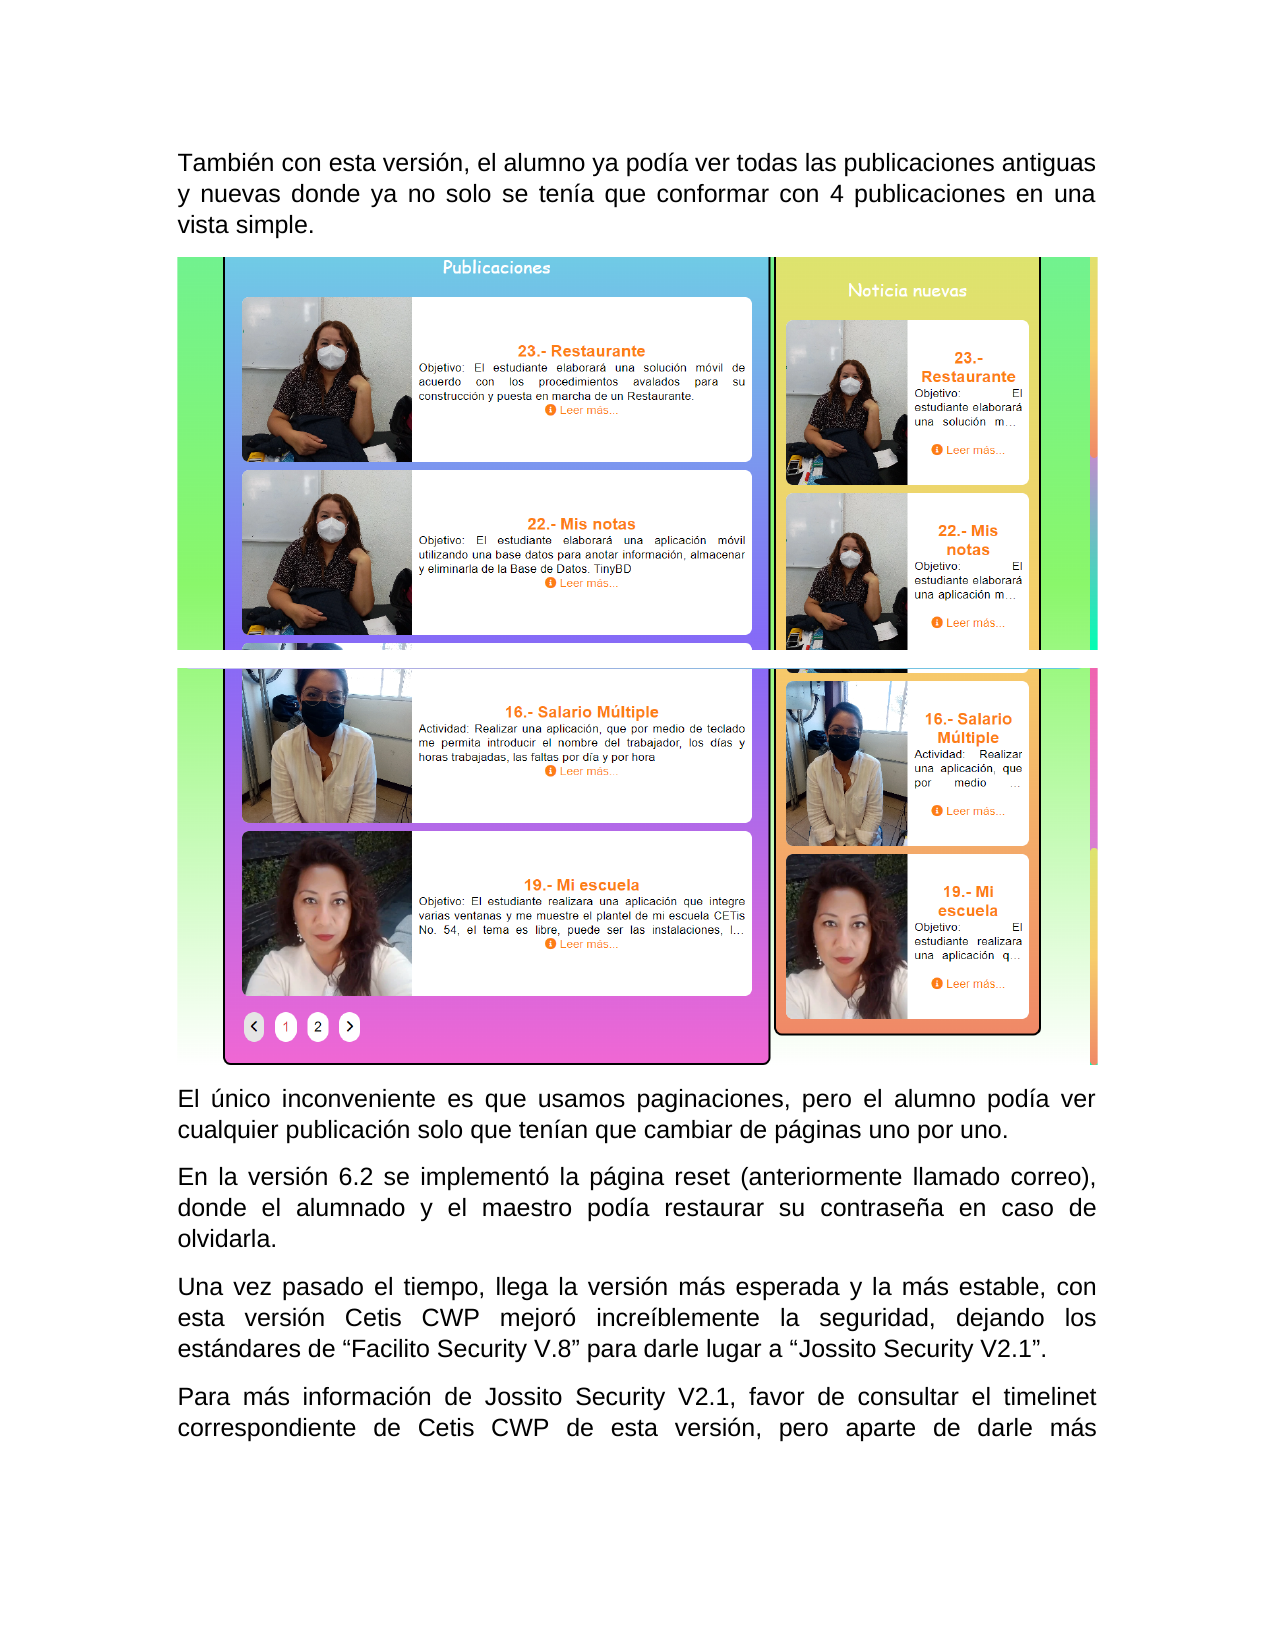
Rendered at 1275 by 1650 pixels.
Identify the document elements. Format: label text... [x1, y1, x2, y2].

text El único inconveniente es que usamos paginaciones, pero el alumno podía ver cualquier publicación solo que tenían que cambiar de páginas uno por uno. [177, 1084, 1098, 1143]
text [177, 1382, 1098, 1442]
text Una vez pasado el tiempo, llega la versión más esperada y la más estable, con esta versión Cetis CWP mejoró increíblemente la seguridad, dejando los estándares de “Facilito Security V.8” para darle lugar a “Jossito Security V2.1”. [177, 1272, 1098, 1363]
picture [177, 257, 1098, 650]
picture [177, 668, 1098, 1065]
text También con esta versión, el alumno ya podía ver todas las publicaciones antiguas y nuevas donde ya no solo se tenía que conformar con 4 publicaciones en una vista simple. [177, 148, 1098, 238]
text En la versión 6.2 se implementó la página reset (anteriormente llamado correo), donde el alumnado y el maestro podía restaurar su contraseña en caso de olvidarla. [177, 1162, 1098, 1253]
